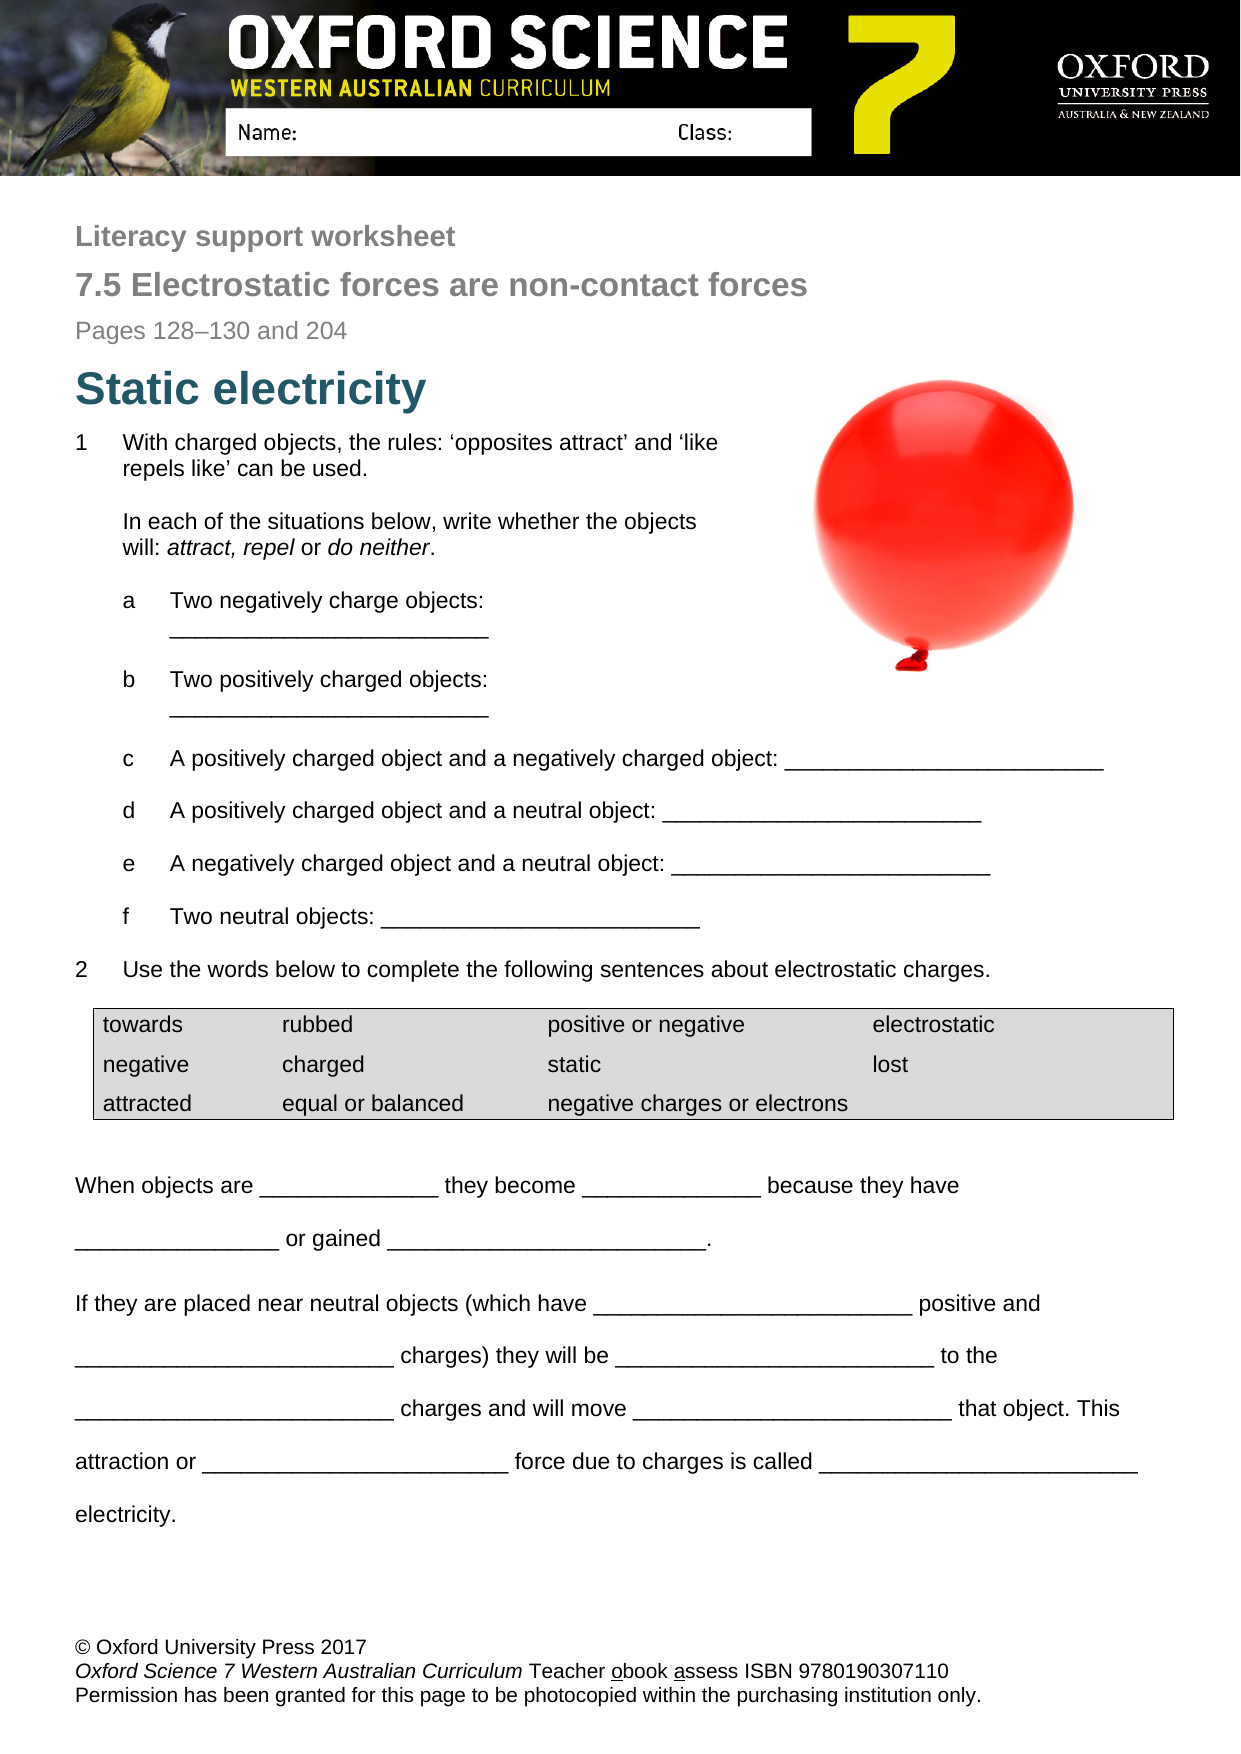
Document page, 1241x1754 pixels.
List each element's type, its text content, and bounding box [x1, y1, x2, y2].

text towards rubbed positive or negative electrostatic [94, 1009, 1173, 1038]
list c A positively charged object and a negatively charged object: _________________________ [122, 745, 1165, 771]
list In each of the situations below, write whether the objects will: attract, repel or do neither. [75, 508, 756, 560]
list e A negatively charged object and a neutral object: _________________________ [122, 850, 1165, 877]
picture [0, 0, 1241, 176]
text When objects are ______________ they become ______________ because they have ________________ or gained _________________________. [75, 1172, 1165, 1251]
text negative charged static lost [94, 1048, 1173, 1077]
text If they are placed near neutral objects (which have _________________________ positive and _________________________ charges) they will be _________________________ to the _________________________ charges and will move _________________________ that object. This attraction or ________________________ force due to charges is called _________________________ electricity. [75, 1290, 1165, 1527]
text 7.5 Electrostatic forces are non-contact forces [75, 265, 1165, 304]
text attracted equal or balanced negative charges or electrons [94, 1087, 1173, 1119]
text Literacy support worksheet [75, 219, 1165, 253]
list a Two negatively charge objects: _________________________ [122, 587, 756, 639]
list d A positively charged object and a neutral object: _________________________ [122, 797, 1165, 824]
text Static electricity [75, 362, 1165, 414]
text Pages 128–130 and 204 [75, 316, 1165, 345]
list 2 Use the words below to complete the following sentences about electrostatic charges. [75, 956, 1165, 982]
picture [756, 369, 1241, 693]
list 1 With charged objects, the rules: ‘opposites attract’ and ‘like repels like’ can be used. [75, 428, 756, 481]
list f Two neutral objects: _________________________ [122, 903, 1165, 929]
list b Two positively charged objects: _________________________ [122, 666, 1165, 718]
